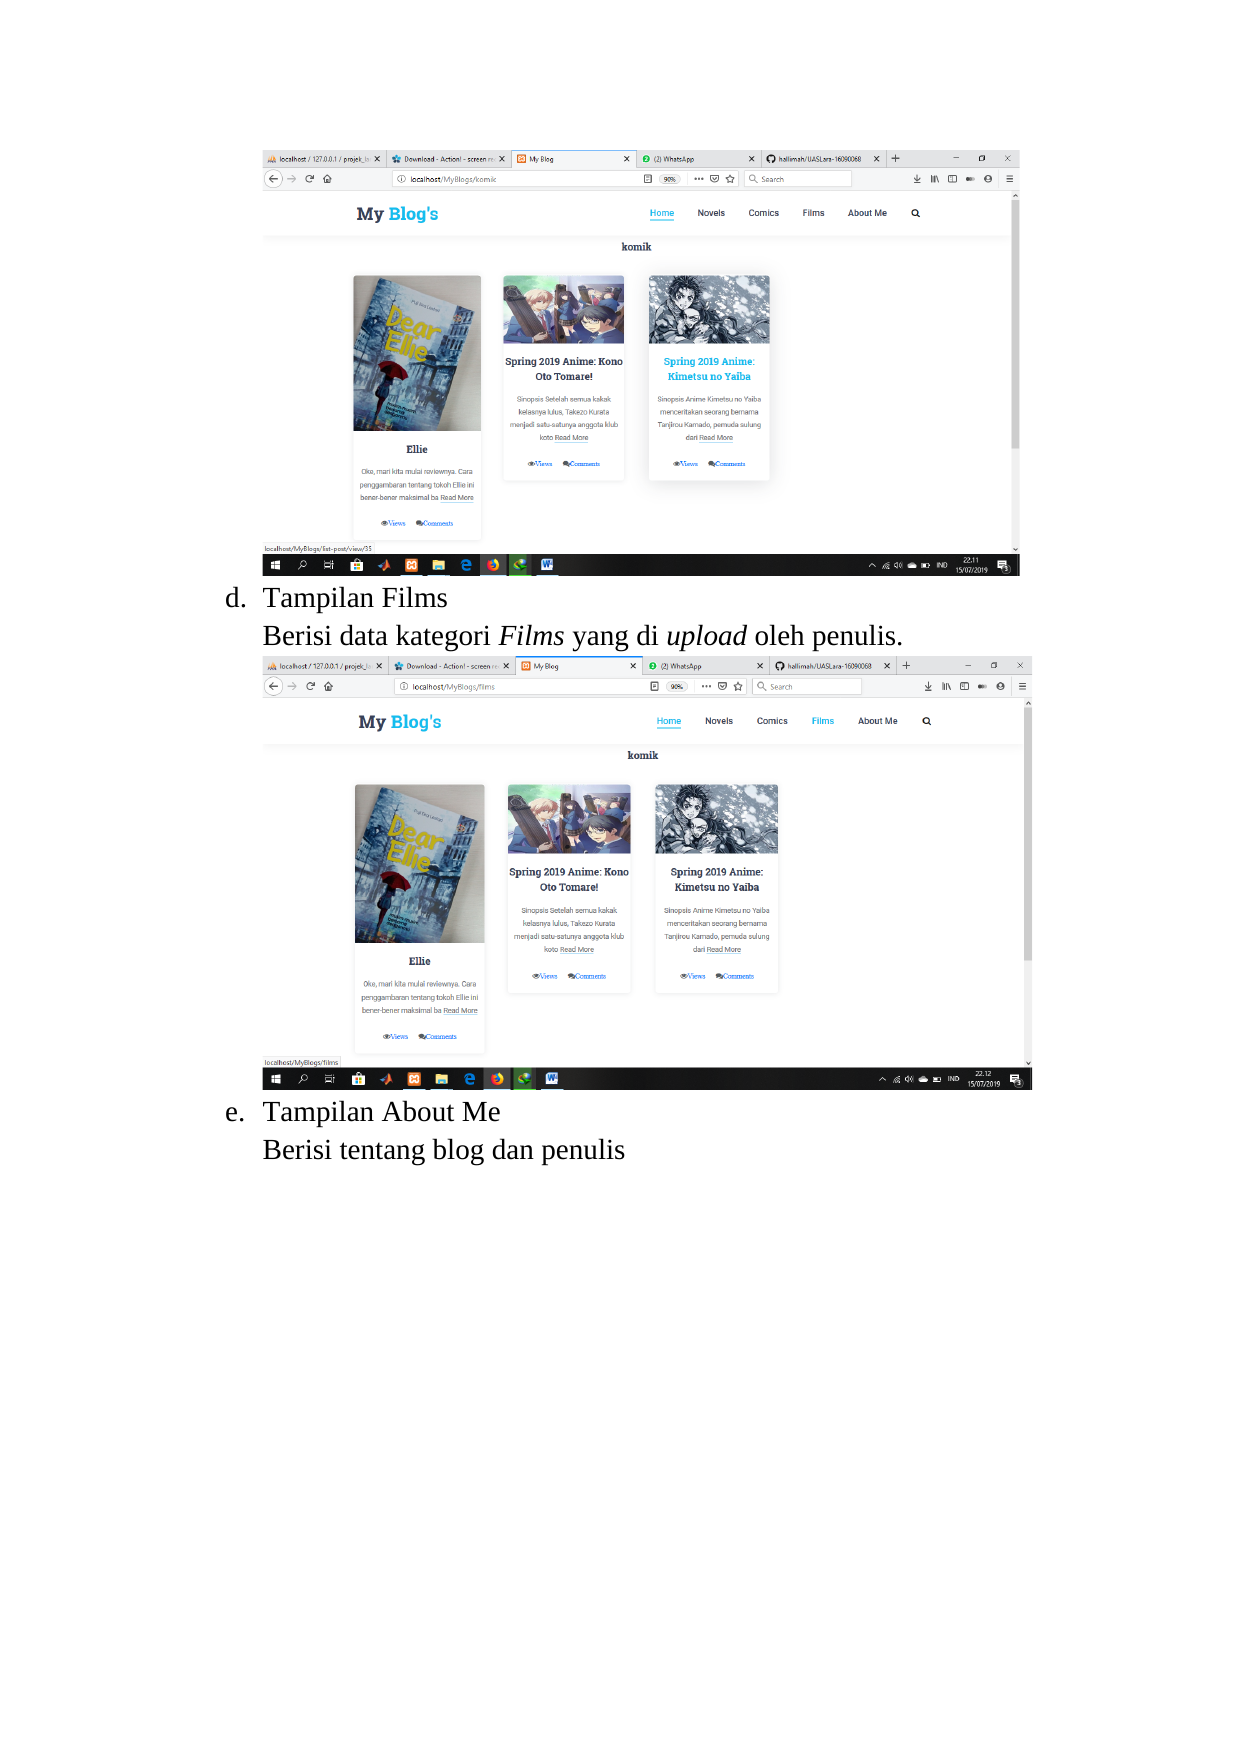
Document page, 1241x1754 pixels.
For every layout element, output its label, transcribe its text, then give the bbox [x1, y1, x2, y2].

picture [262, 656, 1033, 1090]
list Tampilan Films [225, 580, 1090, 613]
list Berisi tentang blog dan penulis [262, 1132, 1090, 1166]
list Berisi data kategori Films yang di upload oleh penulis. [262, 618, 1090, 652]
picture [262, 150, 1020, 576]
list Tampilan About Me [225, 1094, 1090, 1127]
